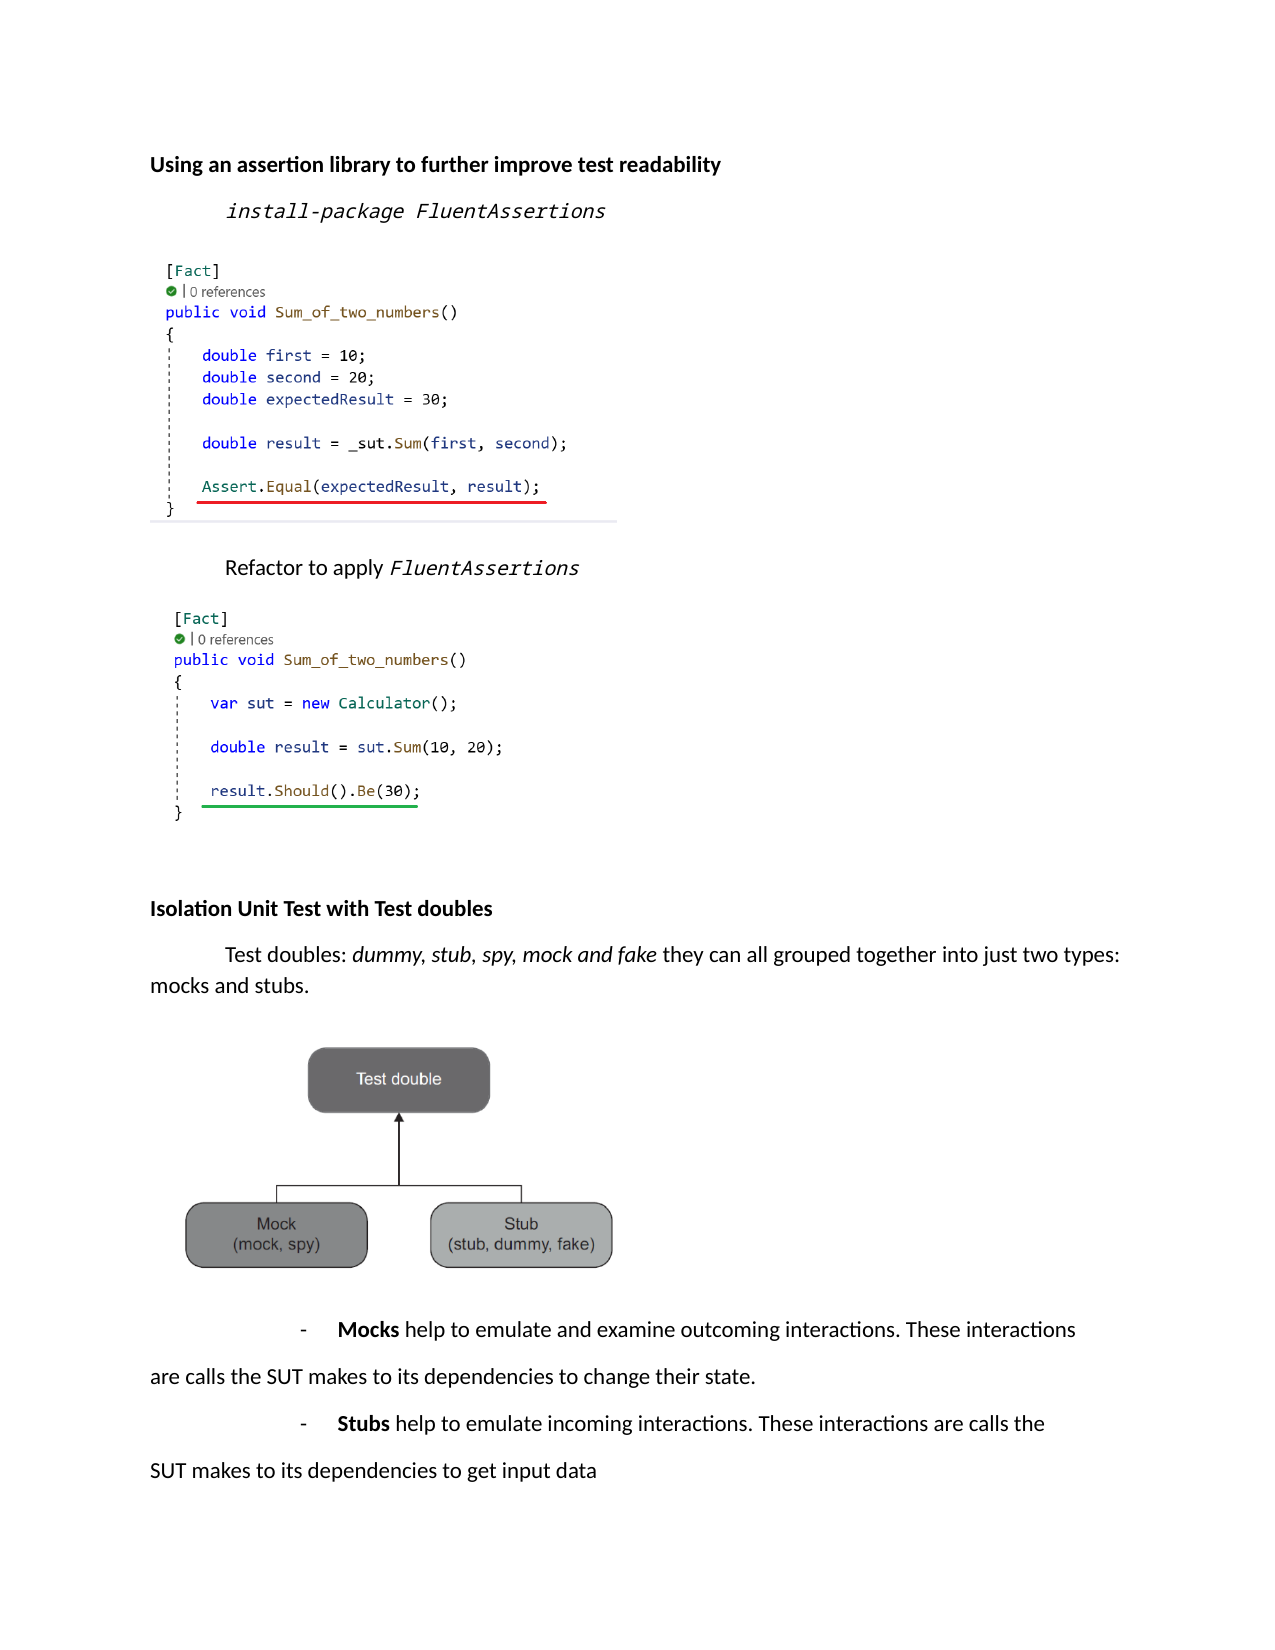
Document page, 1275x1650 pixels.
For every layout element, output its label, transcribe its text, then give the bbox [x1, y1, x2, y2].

picture [155, 600, 634, 875]
picture [150, 1017, 632, 1297]
text SUT makes to its dependencies to get input data [150, 1456, 1125, 1484]
text Using an assertion library to further improve test readability [150, 150, 1125, 178]
text Isolation Unit Test with Test doubles [150, 894, 1125, 922]
text install-package FluentAssertions [150, 197, 1125, 224]
text Refactor to apply FluentAssertions [150, 553, 1125, 581]
list Stubs help to emulate incoming interactions. These interactions are calls the [300, 1409, 1125, 1437]
text are calls the SUT makes to its dependencies to change their state. [150, 1362, 1125, 1390]
text Test doubles: dummy, stub, spy, mock and fake they can all grouped together into just two types: mocks and stubs. [150, 941, 1125, 999]
list Mocks help to emulate and examine outcoming interactions. These interactions [300, 1315, 1125, 1343]
picture [150, 242, 629, 534]
